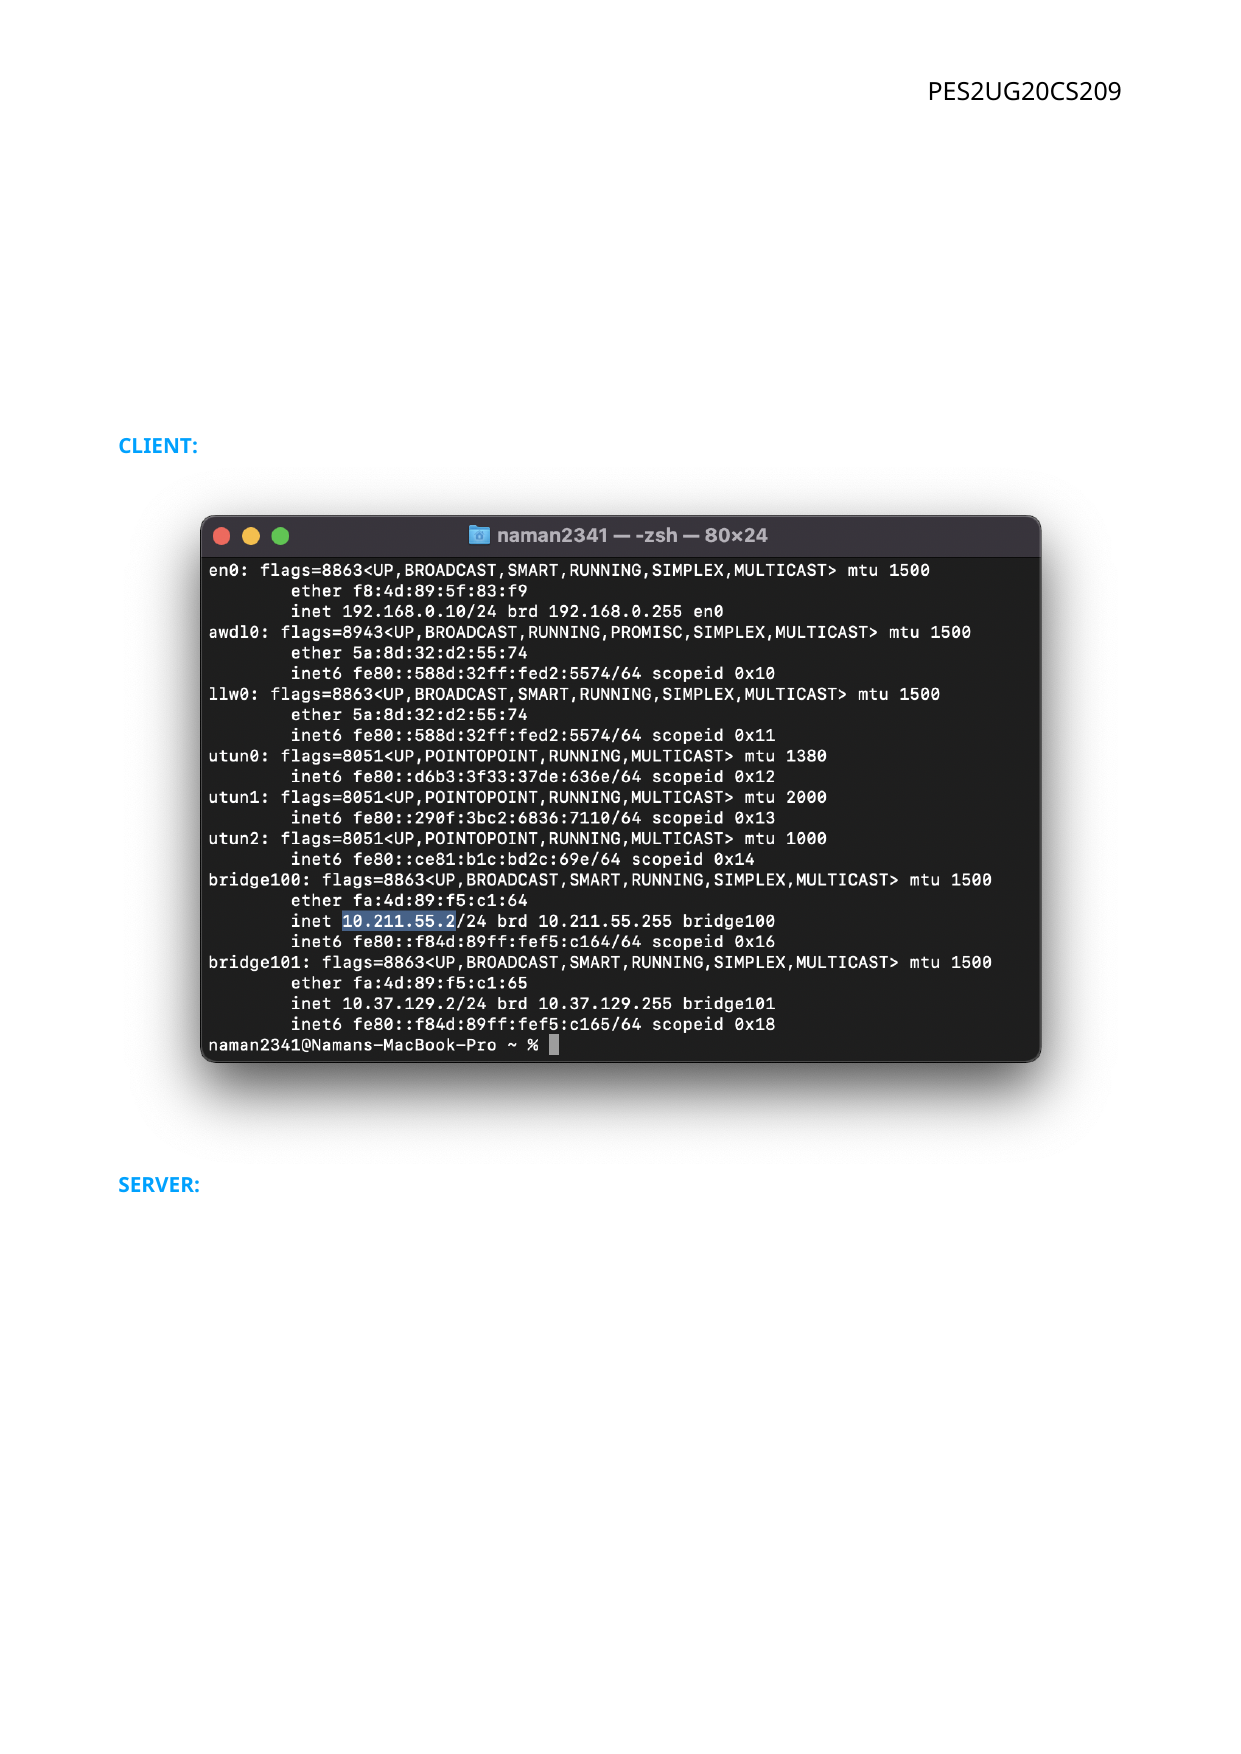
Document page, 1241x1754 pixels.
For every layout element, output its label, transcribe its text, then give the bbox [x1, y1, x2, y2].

text Client: [118, 431, 1122, 459]
picture [118, 459, 1123, 1171]
text Server: [118, 1171, 1122, 1199]
